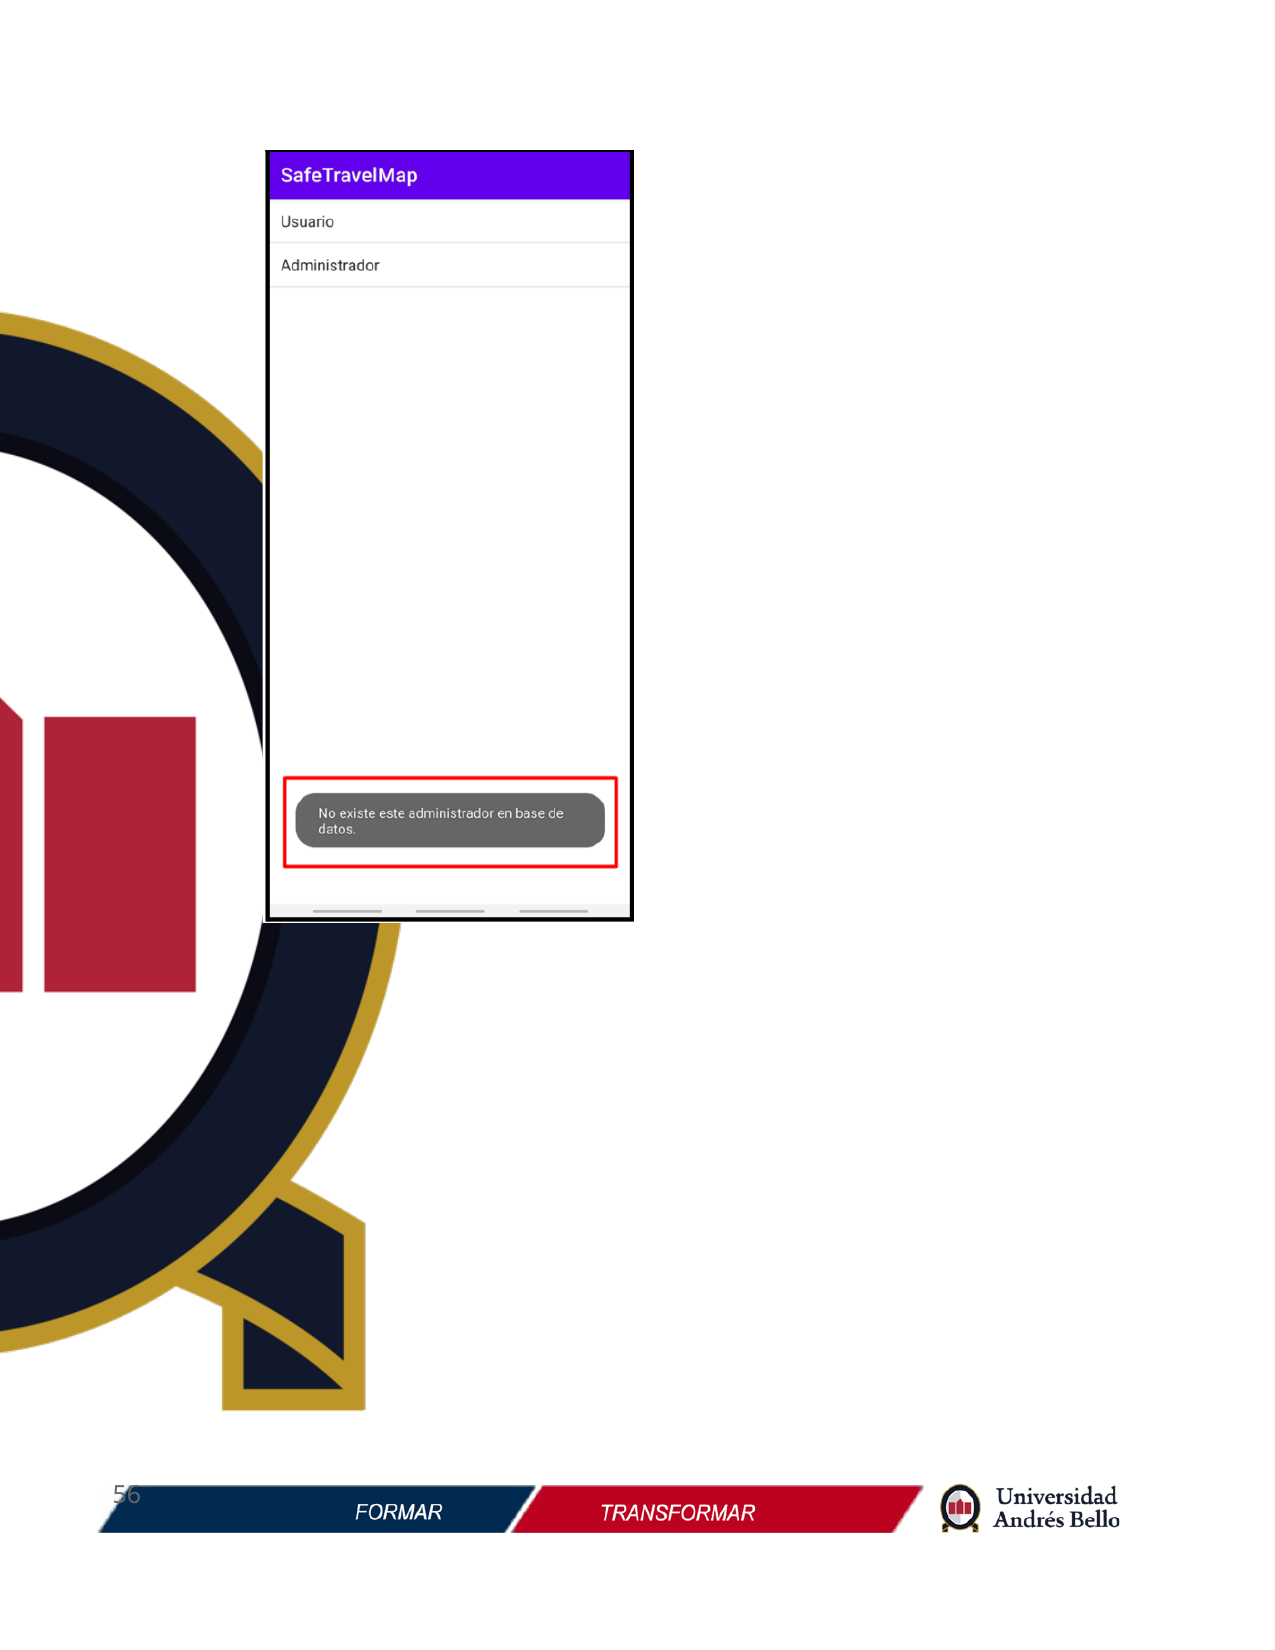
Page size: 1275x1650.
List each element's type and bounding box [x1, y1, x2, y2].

picture [97, 1483, 1120, 1533]
picture [0, 150, 635, 1423]
